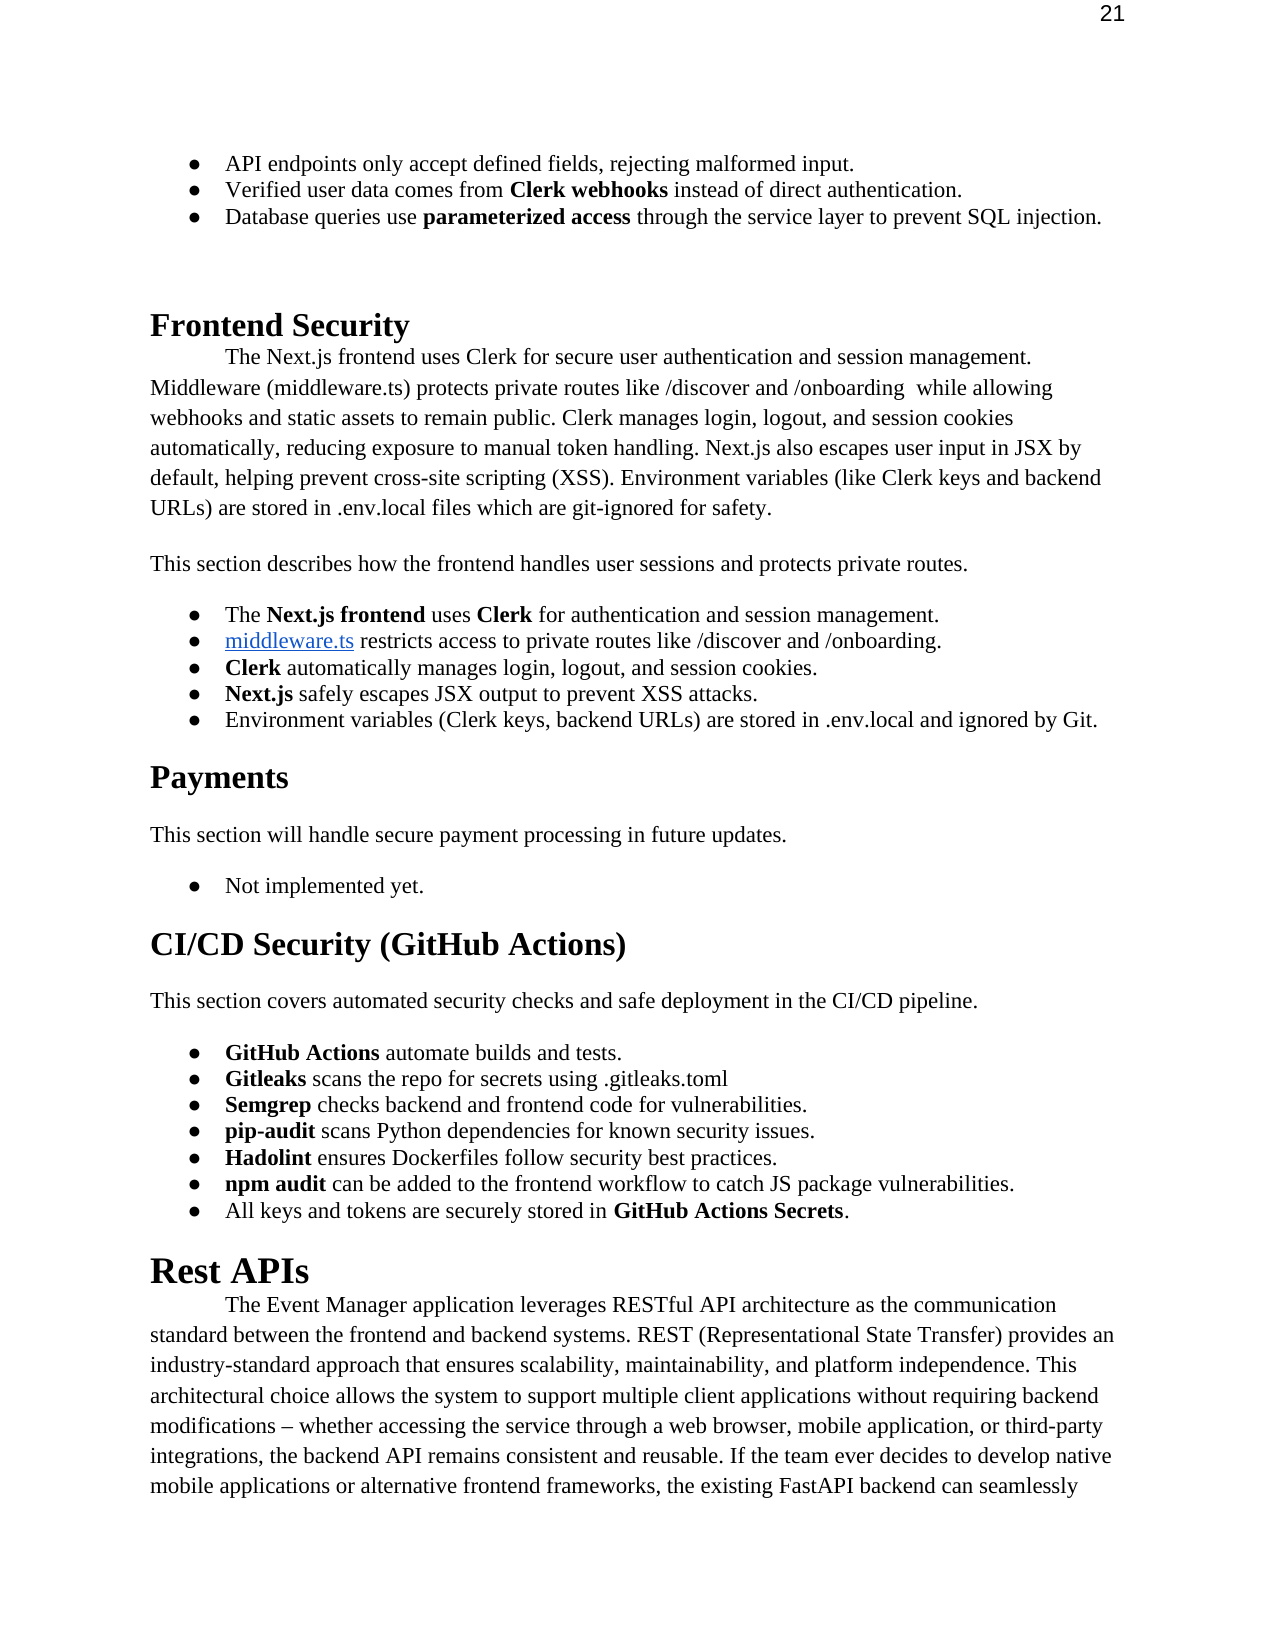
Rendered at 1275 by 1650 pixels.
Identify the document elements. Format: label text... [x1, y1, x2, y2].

subtitle Payments [150, 758, 1125, 796]
text This section covers automated security checks and safe deployment in the CI/CD pipeline. [150, 987, 1125, 1013]
list Database queries use parameterized access through the service layer to prevent SQL injection. [187, 203, 1125, 229]
text This section will handle secure payment processing in future updates. [150, 821, 1125, 847]
list GitHub Actions automate builds and tests. [187, 1038, 1125, 1065]
list Next.js safely escapes JSX output to prevent XSS attacks. [187, 680, 1125, 706]
list All keys and tokens are securely stored in GitHub Actions Secrets. [187, 1197, 1125, 1223]
list Hadolint ensures Dockerfiles follow security best practices. [187, 1144, 1125, 1170]
subtitle CI/CD Security (GitHub Actions) [150, 924, 1125, 962]
text The Next.js frontend uses Clerk for secure user authentication and session management. Middleware (middleware.ts) protects private routes like /discover and /onboarding while allowing webhooks and static assets to remain public. Clerk manages login, logout, and session cookies automatically, reducing exposure to manual token handling. Next.js also escapes user input in JSX by default, helping prevent cross-site scripting (XSS). Environment variables (like Clerk keys and backend URLs) are stored in .env.local files which are git-ignored for safety. [150, 343, 1125, 521]
text This section describes how the frontend handles user sessions and protects private routes. [150, 550, 1125, 576]
list Verified user data comes from Clerk webhooks instead of direct authentication. [187, 176, 1125, 203]
list Clerk automatically manages login, logout, and session cookies. [187, 654, 1125, 680]
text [150, 1291, 1125, 1499]
list The Next.js frontend uses Clerk for authentication and session management. [187, 601, 1125, 627]
list Semgrep checks backend and frontend code for vulnerabilities. [187, 1091, 1125, 1118]
list API endpoints only accept defined fields, rejecting malformed input. [187, 150, 1125, 176]
list Gitleaks scans the repo for secrets using .gitleaks.toml [187, 1065, 1125, 1091]
list pip-audit scans Python dependencies for known security issues. [187, 1118, 1125, 1144]
subtitle Rest APIs [150, 1248, 1125, 1291]
list npm audit can be added to the frontend workflow to catch JS package vulnerabilities. [187, 1170, 1125, 1197]
list Environment variables (Clerk keys, backend URLs) are stored in .env.local and ignored by Git. [187, 706, 1125, 733]
list Not implemented yet. [187, 872, 1125, 899]
subtitle Frontend Security [150, 305, 1125, 343]
list middleware.ts restricts access to private routes like /discover and /onboarding. [187, 627, 1125, 654]
